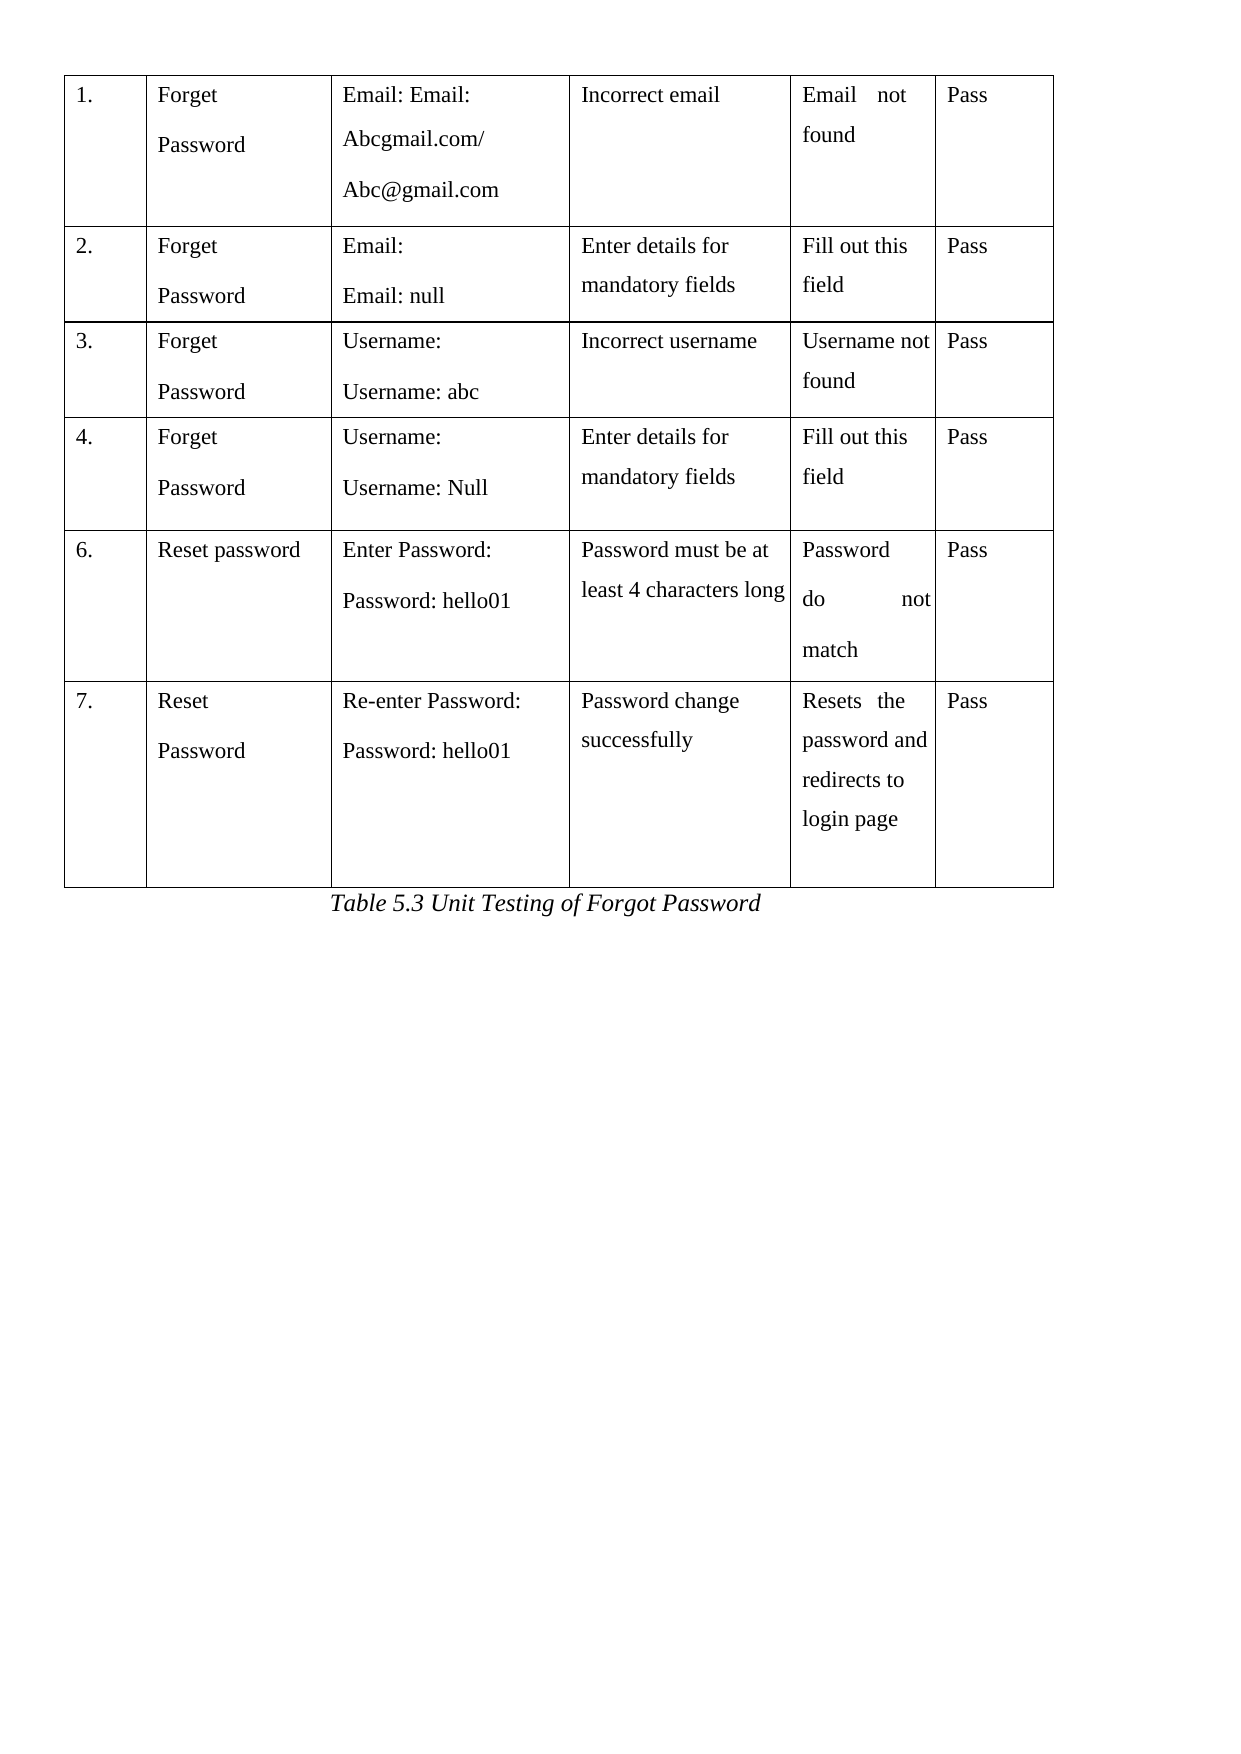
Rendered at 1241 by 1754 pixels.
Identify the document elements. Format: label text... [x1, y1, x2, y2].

table_cell Pass [936, 531, 1053, 681]
table_cell Incorrect email [570, 76, 790, 226]
table_cell Fill out this field [791, 418, 935, 530]
table_cell Email: Email: null [332, 227, 569, 321]
table_cell Username not found [791, 323, 935, 417]
table_cell Reset password [147, 531, 331, 681]
table_cell Pass [936, 76, 1053, 226]
table_cell Email not found [791, 76, 935, 226]
table_cell Incorrect username [570, 323, 790, 417]
table_cell Forget Password [147, 227, 331, 321]
table_cell Forget Password [147, 323, 331, 417]
table_cell Forget Password [147, 76, 331, 226]
table_cell Enter Password: Password: hello01 [332, 531, 569, 681]
table_cell Re-enter Password: Password: hello01 [332, 682, 569, 887]
text Table 5.3 Unit Testing of Forgot Password [75, 888, 1015, 959]
table_cell Password do not match [791, 531, 935, 681]
table_cell 2. [65, 227, 146, 321]
table_cell Pass [936, 323, 1053, 417]
table_cell Pass [936, 418, 1053, 530]
table_cell Forget Password [147, 418, 331, 530]
table_cell Resets the password and redirects to login page [791, 682, 935, 887]
table_cell Username: Username: abc [332, 323, 569, 417]
table_cell 4. [65, 418, 146, 530]
table_cell 6. [65, 531, 146, 681]
table_cell 7. [65, 682, 146, 887]
table_cell Enter details for mandatory fields [570, 418, 790, 530]
table_cell Pass [936, 227, 1053, 321]
table_cell 1. [65, 76, 146, 226]
table_cell Password must be at least 4 characters long [570, 531, 790, 681]
table_cell Fill out this field [791, 227, 935, 321]
table_cell Password change successfully [570, 682, 790, 887]
table_cell Reset Password [147, 682, 331, 887]
table_cell 3. [65, 323, 146, 417]
table_cell Enter details for mandatory fields [570, 227, 790, 321]
table_cell Email: Email: Abcgmail.com/ Abc@gmail.com [332, 76, 569, 226]
table_cell Username: Username: Null [332, 418, 569, 530]
table_cell Pass [936, 682, 1053, 887]
